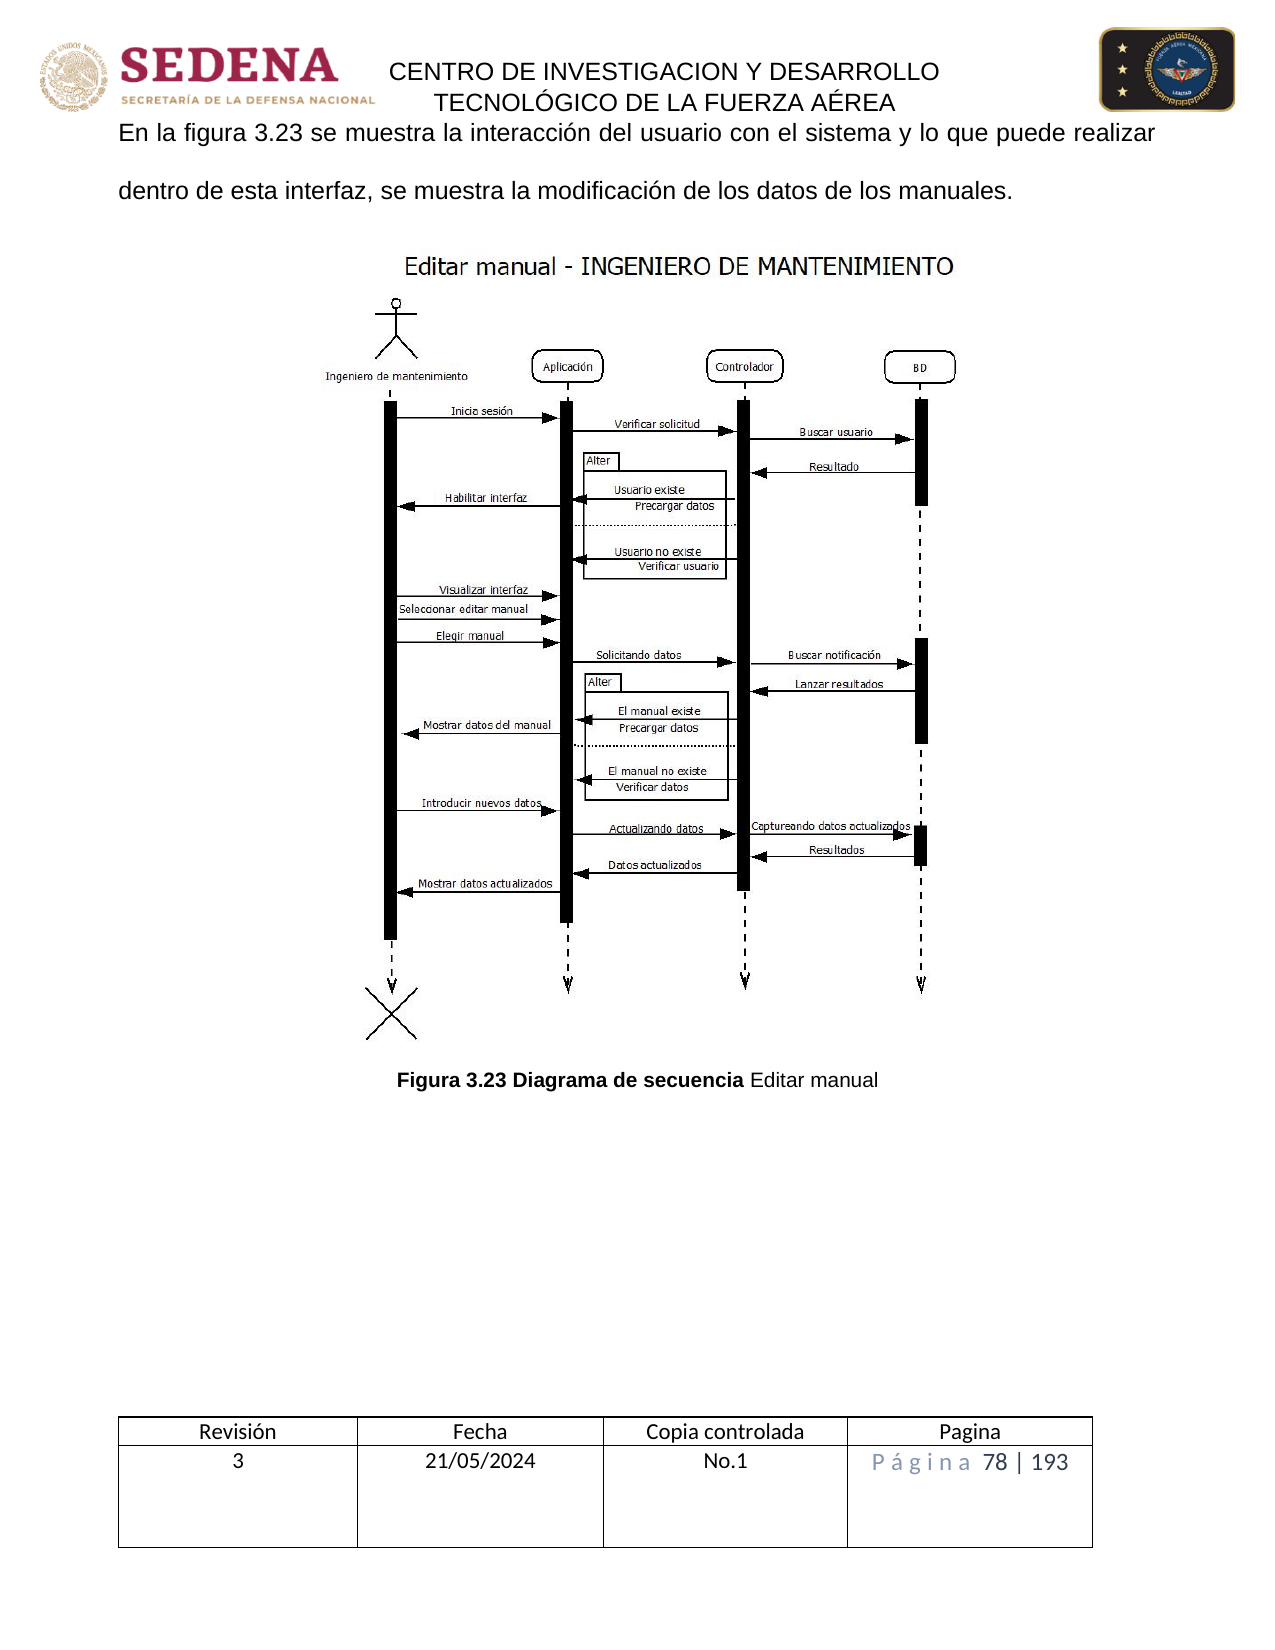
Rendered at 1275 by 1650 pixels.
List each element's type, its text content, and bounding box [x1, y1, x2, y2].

picture [305, 249, 970, 1050]
picture [39, 27, 1236, 112]
text Figura 3.23 Diagrama de secuencia Editar manual [118, 1068, 1157, 1092]
text En la figura 3.23 se muestra la interacción del usuario con el sistema y lo que puede realizar dentro de esta interfaz, se muestra la modificación de los datos de los manuales. [118, 118, 1157, 204]
